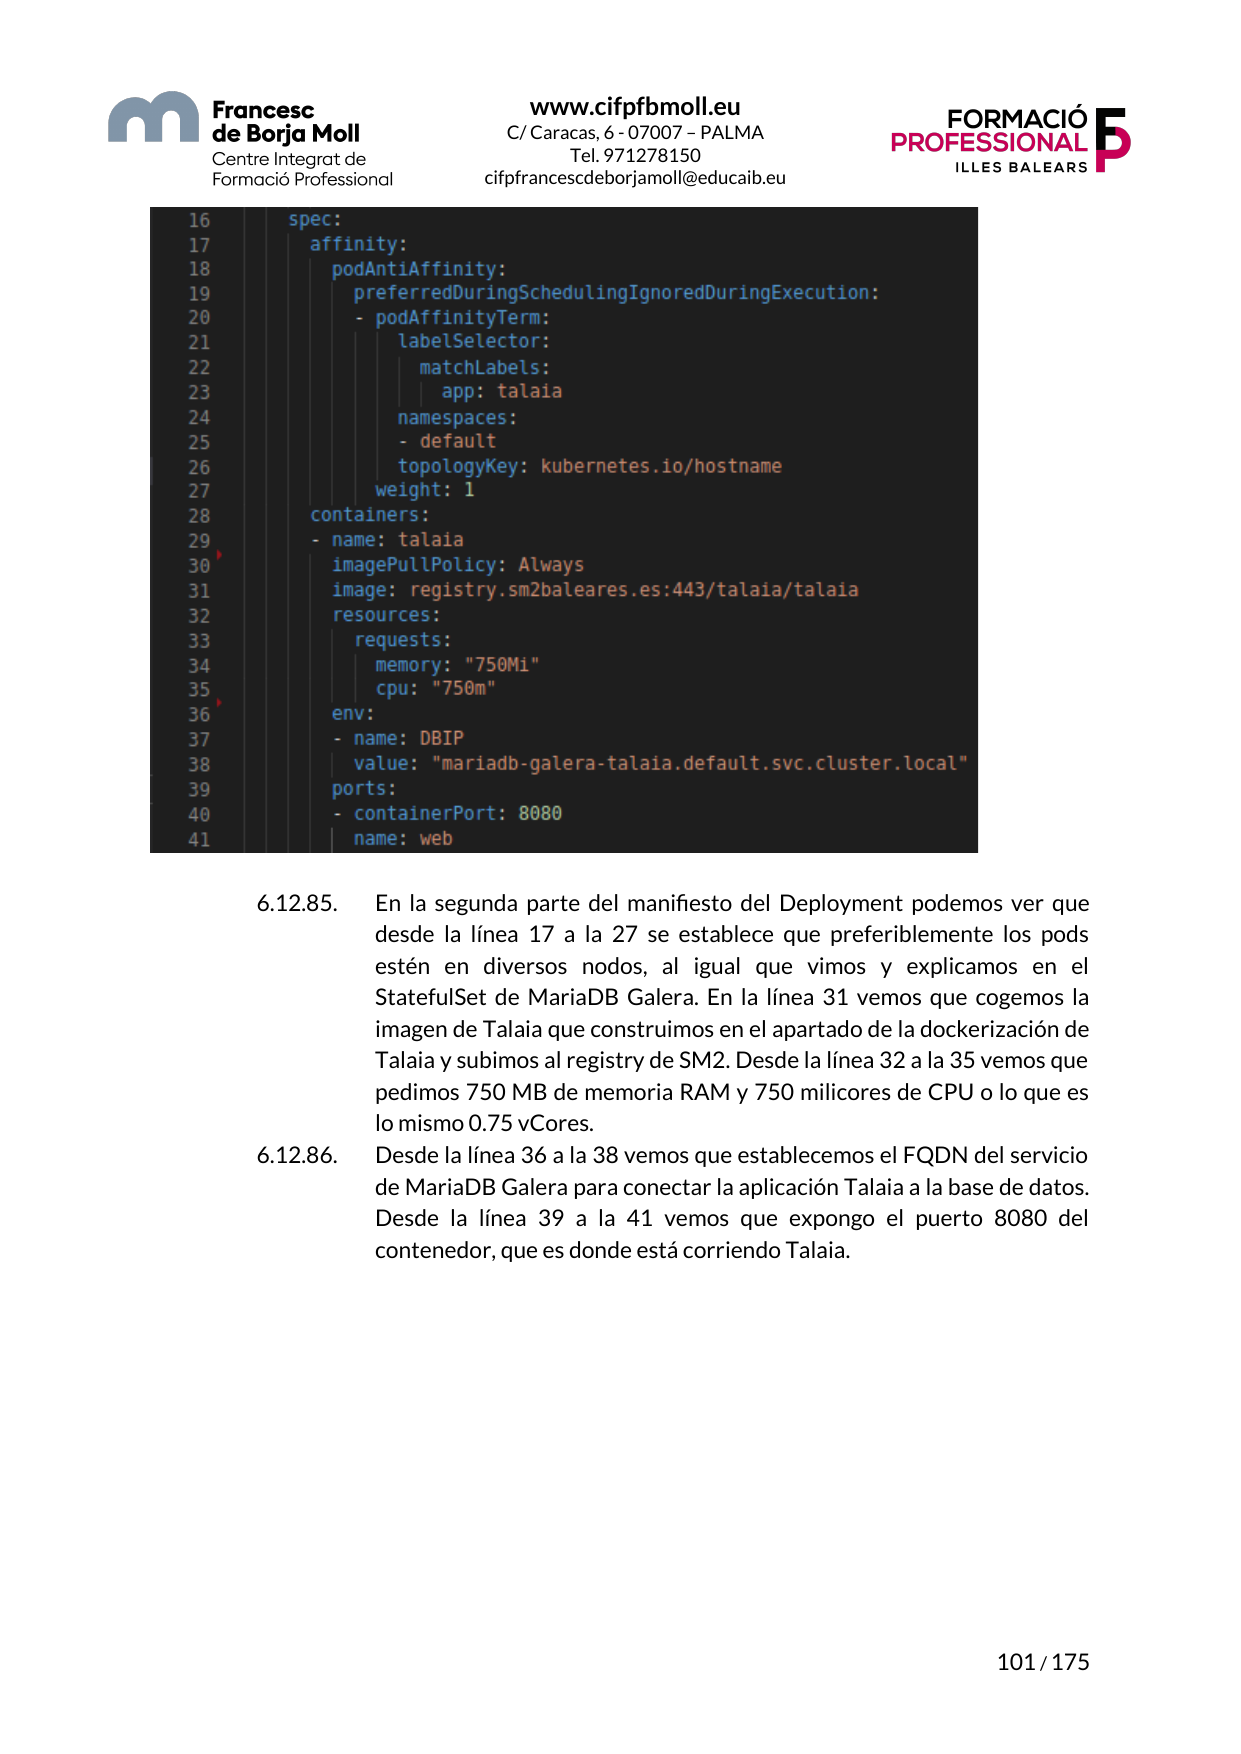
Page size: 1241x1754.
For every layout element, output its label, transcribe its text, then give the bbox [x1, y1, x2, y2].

picture [881, 90, 1142, 190]
list En la segunda parte del manifiesto del Deployment podemos ver que desde la línea 17 a la 27 se establece que preferiblemente los pods estén en diversos nodos, al igual que vimos y explicamos en el StatefulSet de MariaDB Galera. En la línea 31 vemos que cogemos la imagen de Talaia que construimos en el apartado de la dockerización de Talaia y subimos al registry de SM2. Desde la línea 32 a la 35 vemos que pedimos 750 MB de memoria RAM y 750 milicores de CPU o lo que es lo mismo 0.75 vCores. [337, 888, 1090, 1137]
picture [150, 207, 979, 853]
picture [105, 88, 397, 192]
list Desde la línea 36 a la 38 vemos que establecemos el FQDN del servicio de MariaDB Galera para conectar la aplicación Talaia a la base de datos. Desde la línea 39 a la 41 vemos que expongo el puerto 8080 del contenedor, que es donde está corriendo Talaia. [337, 1141, 1090, 1263]
